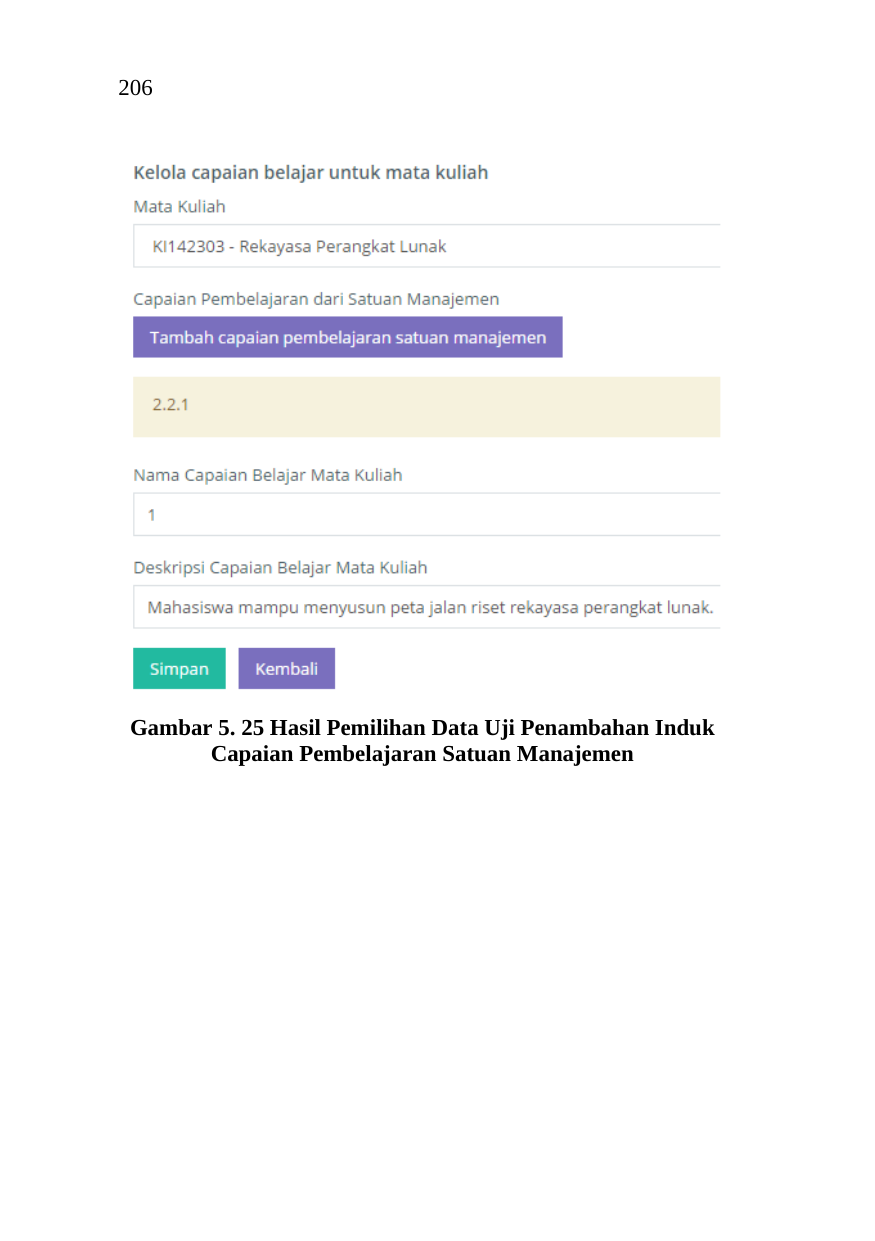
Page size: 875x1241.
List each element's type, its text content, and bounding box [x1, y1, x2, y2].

text Gambar 5. 25 Hasil Pemilihan Data Uji Penambahan Induk Capaian Pembelajaran Satuan Manajemen [118, 714, 726, 767]
picture [123, 147, 721, 693]
